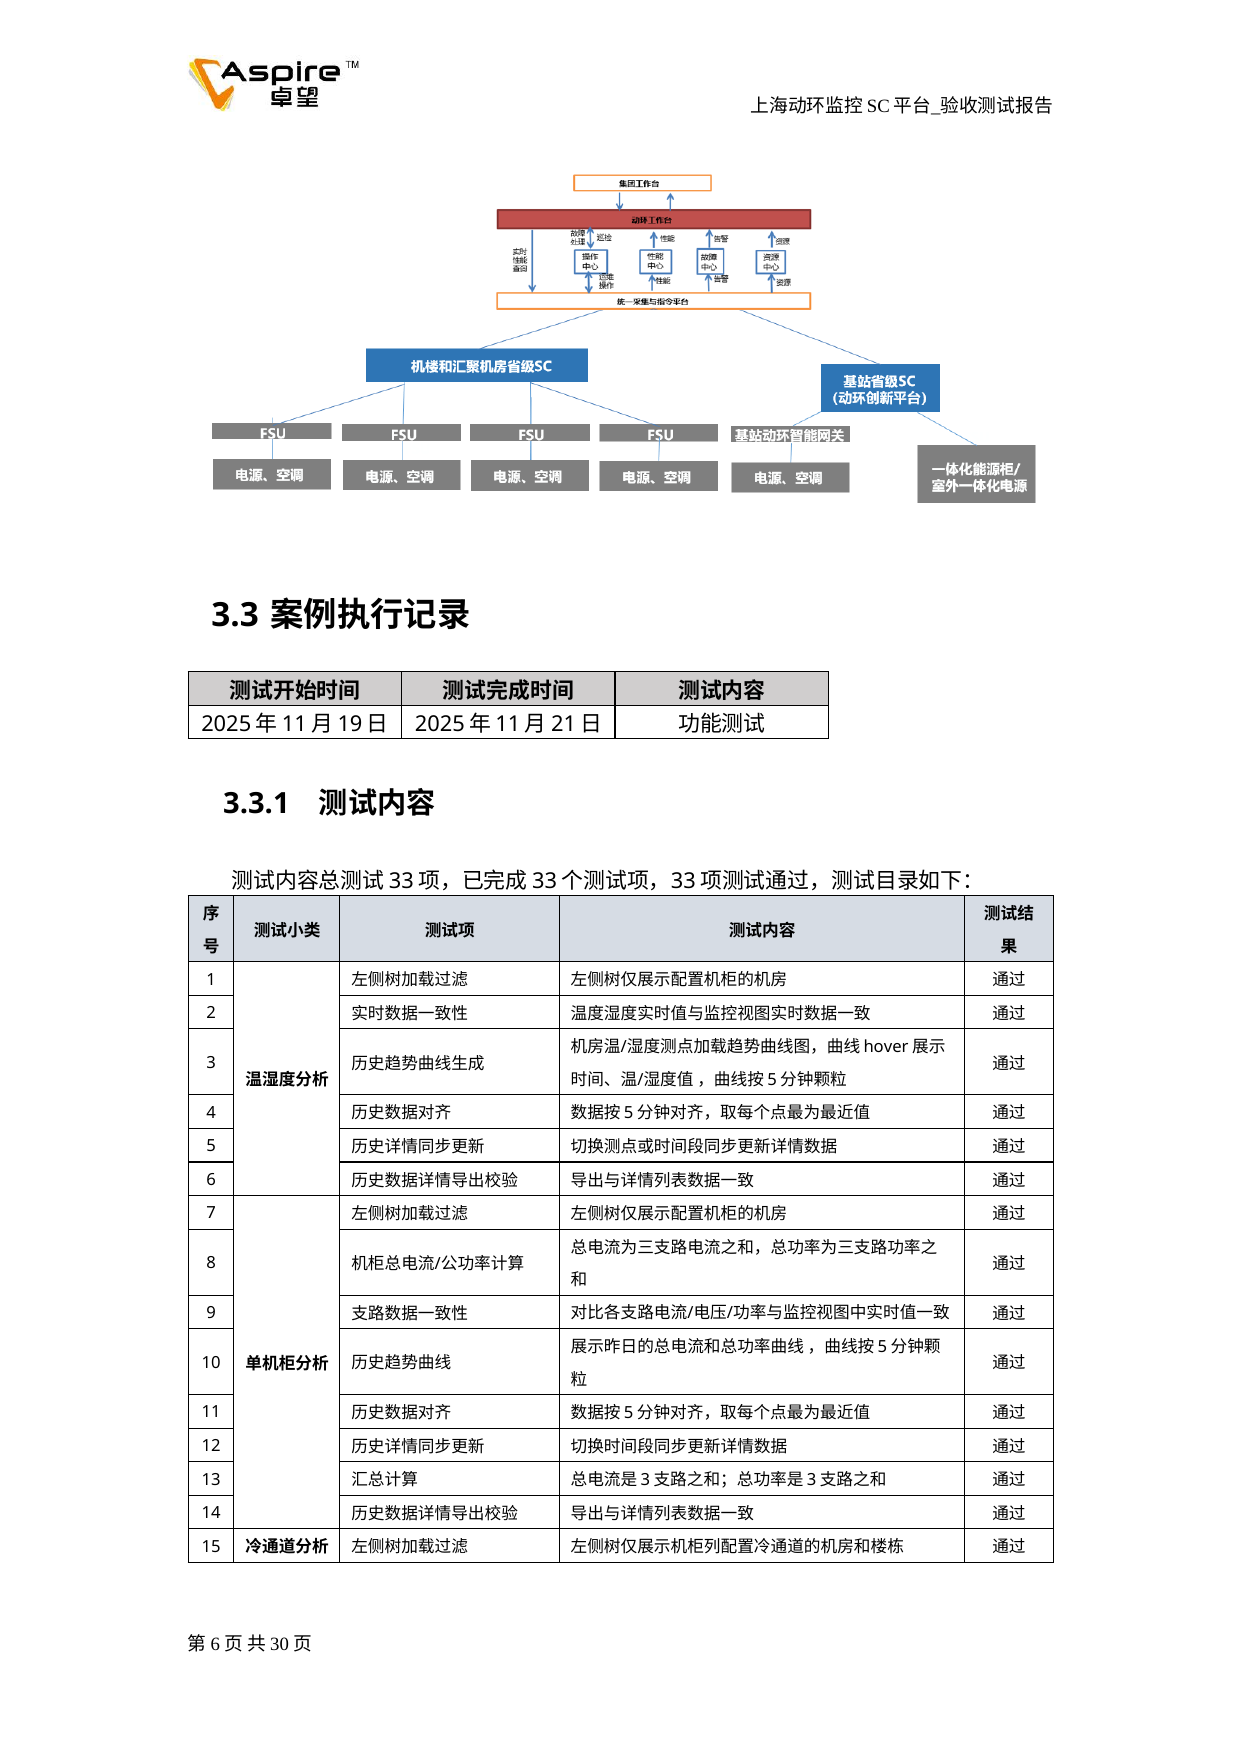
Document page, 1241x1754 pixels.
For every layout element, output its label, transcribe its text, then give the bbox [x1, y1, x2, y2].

table_cell 左侧树仅展示配置机柜的机房 [560, 1196, 964, 1228]
table_cell 通过 [965, 1163, 1053, 1195]
table_cell 机房温/湿度测点加载趋势曲线图，曲线hover展示时间、温/湿度值 ，曲线按5分钟颗粒 [560, 1029, 964, 1094]
table_cell 通过 [965, 996, 1053, 1028]
table_cell 通过 [965, 1196, 1053, 1228]
table_cell 13 [189, 1462, 233, 1495]
table_cell 8 [189, 1230, 233, 1294]
table_cell 7 [189, 1196, 233, 1228]
table_cell 通过 [965, 1429, 1053, 1461]
table_cell 历史数据对齐 [340, 1095, 559, 1128]
table_header 测试内容 [560, 896, 964, 961]
table_cell 通过 [965, 1230, 1053, 1294]
table_header 测试小类 [234, 896, 339, 961]
table_cell 历史数据对齐 [340, 1395, 559, 1428]
table_cell 15 [189, 1529, 233, 1562]
table_cell 实时数据一致性 [340, 996, 559, 1028]
table_cell 通过 [965, 1129, 1053, 1161]
table_cell 2025年11月19日 [189, 706, 401, 738]
table_cell 4 [189, 1095, 233, 1128]
table_cell 2025年11月21日 [402, 706, 614, 738]
table_header 测试开始时间 [189, 672, 401, 705]
table_cell 历史详情同步更新 [340, 1129, 559, 1161]
table_cell 5 [189, 1129, 233, 1161]
table_cell 数据按5分钟对齐，取每个点最为最近值 [560, 1095, 964, 1128]
table_cell 历史数据详情导出校验 [340, 1496, 559, 1528]
table_cell 功能测试 [616, 706, 828, 738]
table_header 测试完成时间 [402, 672, 614, 705]
table_cell 历史数据详情导出校验 [340, 1163, 559, 1195]
table_cell 导出与详情列表数据一致 [560, 1163, 964, 1195]
text 测试内容总测试33项，已完成33个测试项，33项测试通过，测试目录如下： [187, 863, 1053, 895]
table_cell 通过 [965, 1496, 1053, 1528]
table_cell 历史详情同步更新 [340, 1429, 559, 1461]
table_cell 3 [189, 1029, 233, 1094]
table_cell 11 [189, 1395, 233, 1428]
table_cell 机柜总电流/公功率计算 [340, 1230, 559, 1294]
table_cell 数据按5分钟对齐，取每个点最为最近值 [560, 1395, 964, 1428]
table_cell 切换测点或时间段同步更新详情数据 [560, 1129, 964, 1161]
table_cell 1 [189, 962, 233, 995]
table_cell 通过 [965, 1296, 1053, 1328]
table_cell 温度湿度实时值与监控视图实时数据一致 [560, 996, 964, 1028]
table_cell 切换时间段同步更新详情数据 [560, 1429, 964, 1461]
table_cell 通过 [965, 1529, 1053, 1562]
table_cell 6 [189, 1163, 233, 1195]
table_cell 总电流是3支路之和；总功率是3支路之和 [560, 1462, 964, 1495]
table_cell 支路数据一致性 [340, 1296, 559, 1328]
table_cell 总电流为三支路电流之和，总功率为三支路功率之和 [560, 1230, 964, 1294]
table_cell 温湿度分析 [234, 962, 339, 1195]
table_header 测试内容 [616, 672, 828, 705]
table_cell 展示昨日的总电流和总功率曲线 ，曲线按5分钟颗粒 [560, 1329, 964, 1394]
table_header 序号 [189, 896, 233, 961]
table_cell 历史趋势曲线 [340, 1329, 559, 1394]
table_cell 单机柜分析 [234, 1196, 339, 1528]
subtitle 案例执行记录 [211, 579, 1053, 644]
table_cell 汇总计算 [340, 1462, 559, 1495]
subtitle 测试内容 [223, 768, 1053, 833]
table_cell 通过 [965, 1095, 1053, 1128]
table_cell 14 [189, 1496, 233, 1528]
table_header 测试结果 [965, 896, 1053, 961]
table_cell 左侧树加载过滤 [340, 962, 559, 995]
table_cell 12 [189, 1429, 233, 1461]
table_cell 左侧树仅展示配置机柜的机房 [560, 962, 964, 995]
picture [187, 162, 1053, 519]
table_cell 历史趋势曲线生成 [340, 1029, 559, 1094]
table_header 测试项 [340, 896, 559, 961]
table_cell 左侧树仅展示机柜列配置冷通道的机房和楼栋 [560, 1529, 964, 1562]
table_cell 通过 [965, 1395, 1053, 1428]
picture [186, 55, 361, 112]
table_cell 通过 [965, 1029, 1053, 1094]
table_cell 冷通道分析 [234, 1529, 339, 1562]
table_cell 通过 [965, 1462, 1053, 1495]
table_cell 导出与详情列表数据一致 [560, 1496, 964, 1528]
table_cell 通过 [965, 1329, 1053, 1394]
table_cell 通过 [965, 962, 1053, 995]
table_cell 左侧树加载过滤 [340, 1196, 559, 1228]
table_cell 10 [189, 1329, 233, 1394]
table_cell 2 [189, 996, 233, 1028]
table_cell 左侧树加载过滤 [340, 1529, 559, 1562]
table_cell 对比各支路电流/电压/功率与监控视图中实时值一致 [560, 1296, 964, 1328]
table_cell 9 [189, 1296, 233, 1328]
